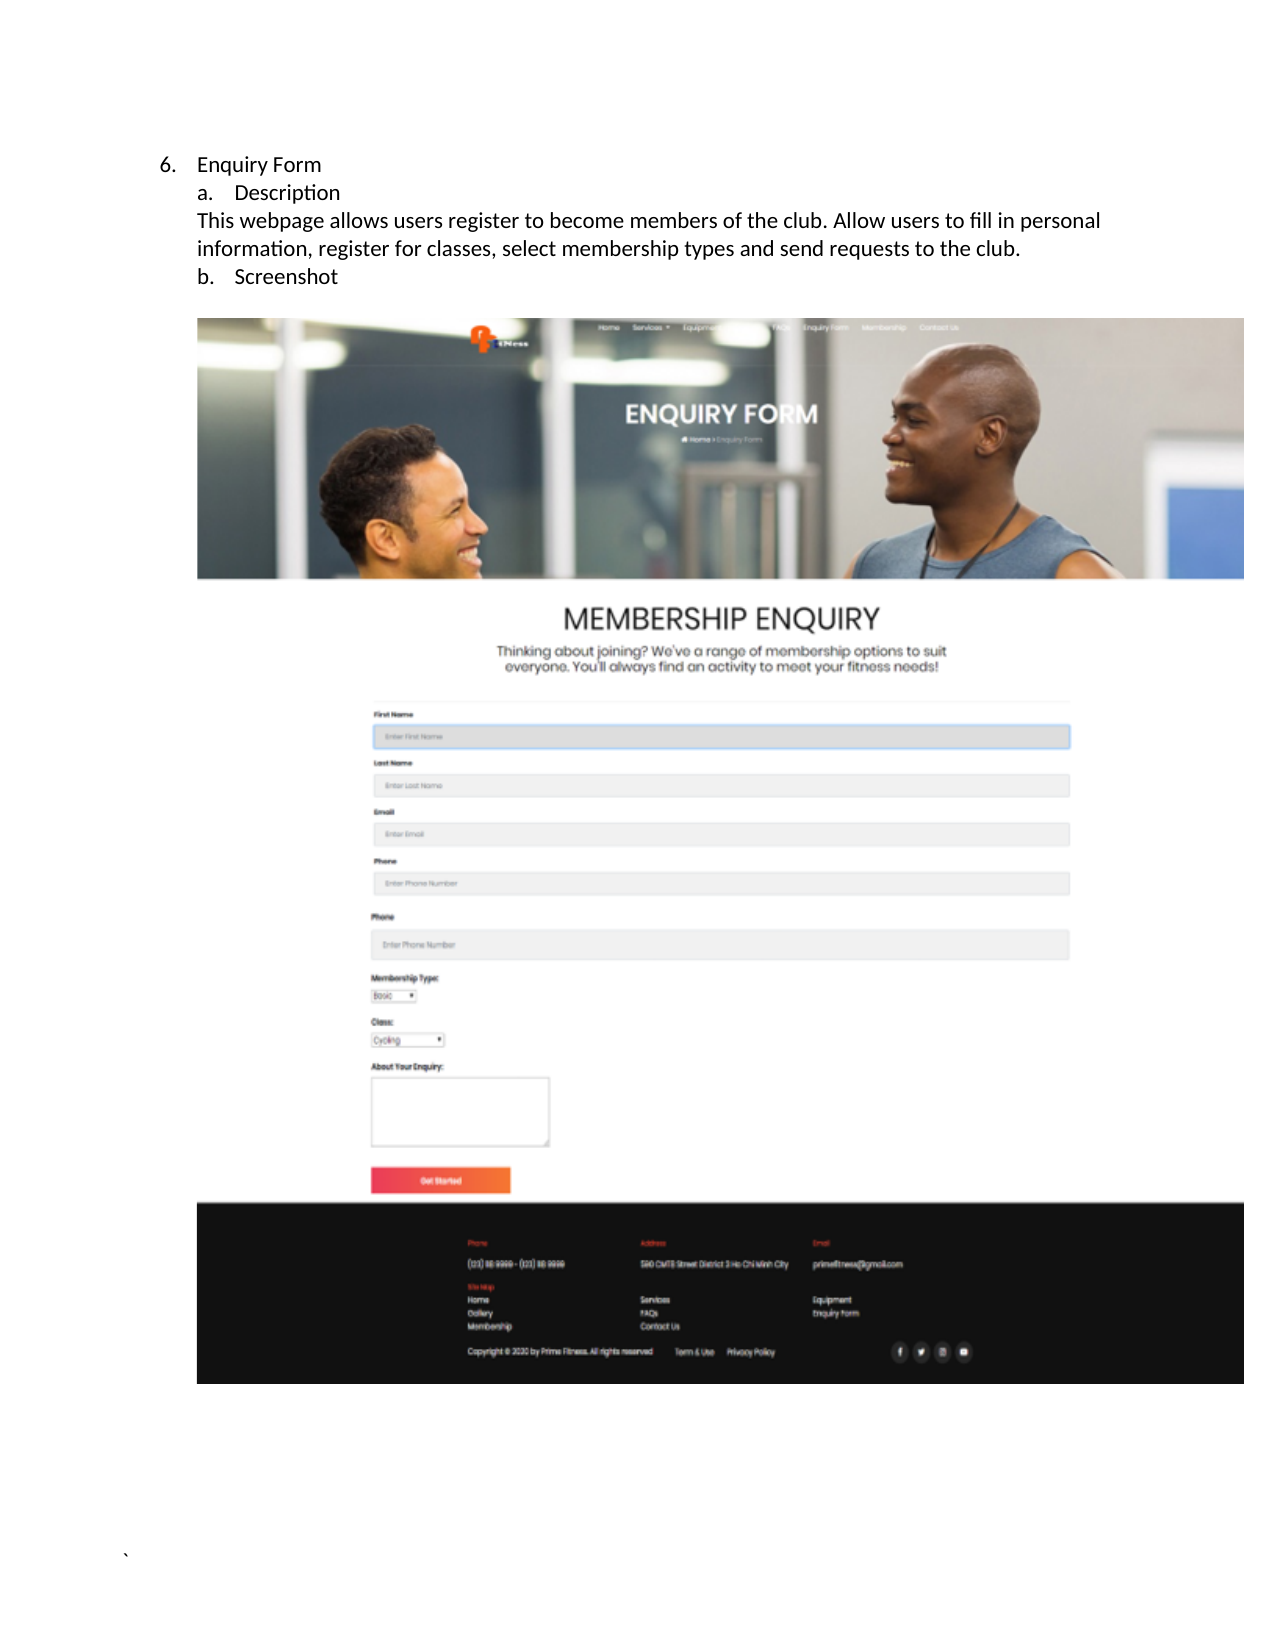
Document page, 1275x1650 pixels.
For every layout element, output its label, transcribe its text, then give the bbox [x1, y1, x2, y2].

list Screenshot [197, 262, 1172, 290]
text This webpage allows users register to become members of the club. Allow users to fill in personal information, register for classes, select membership types and send requests to the club. [197, 206, 1172, 262]
picture [196, 318, 1244, 1384]
list Description [197, 178, 1172, 206]
list Enquiry Form [159, 150, 1172, 178]
